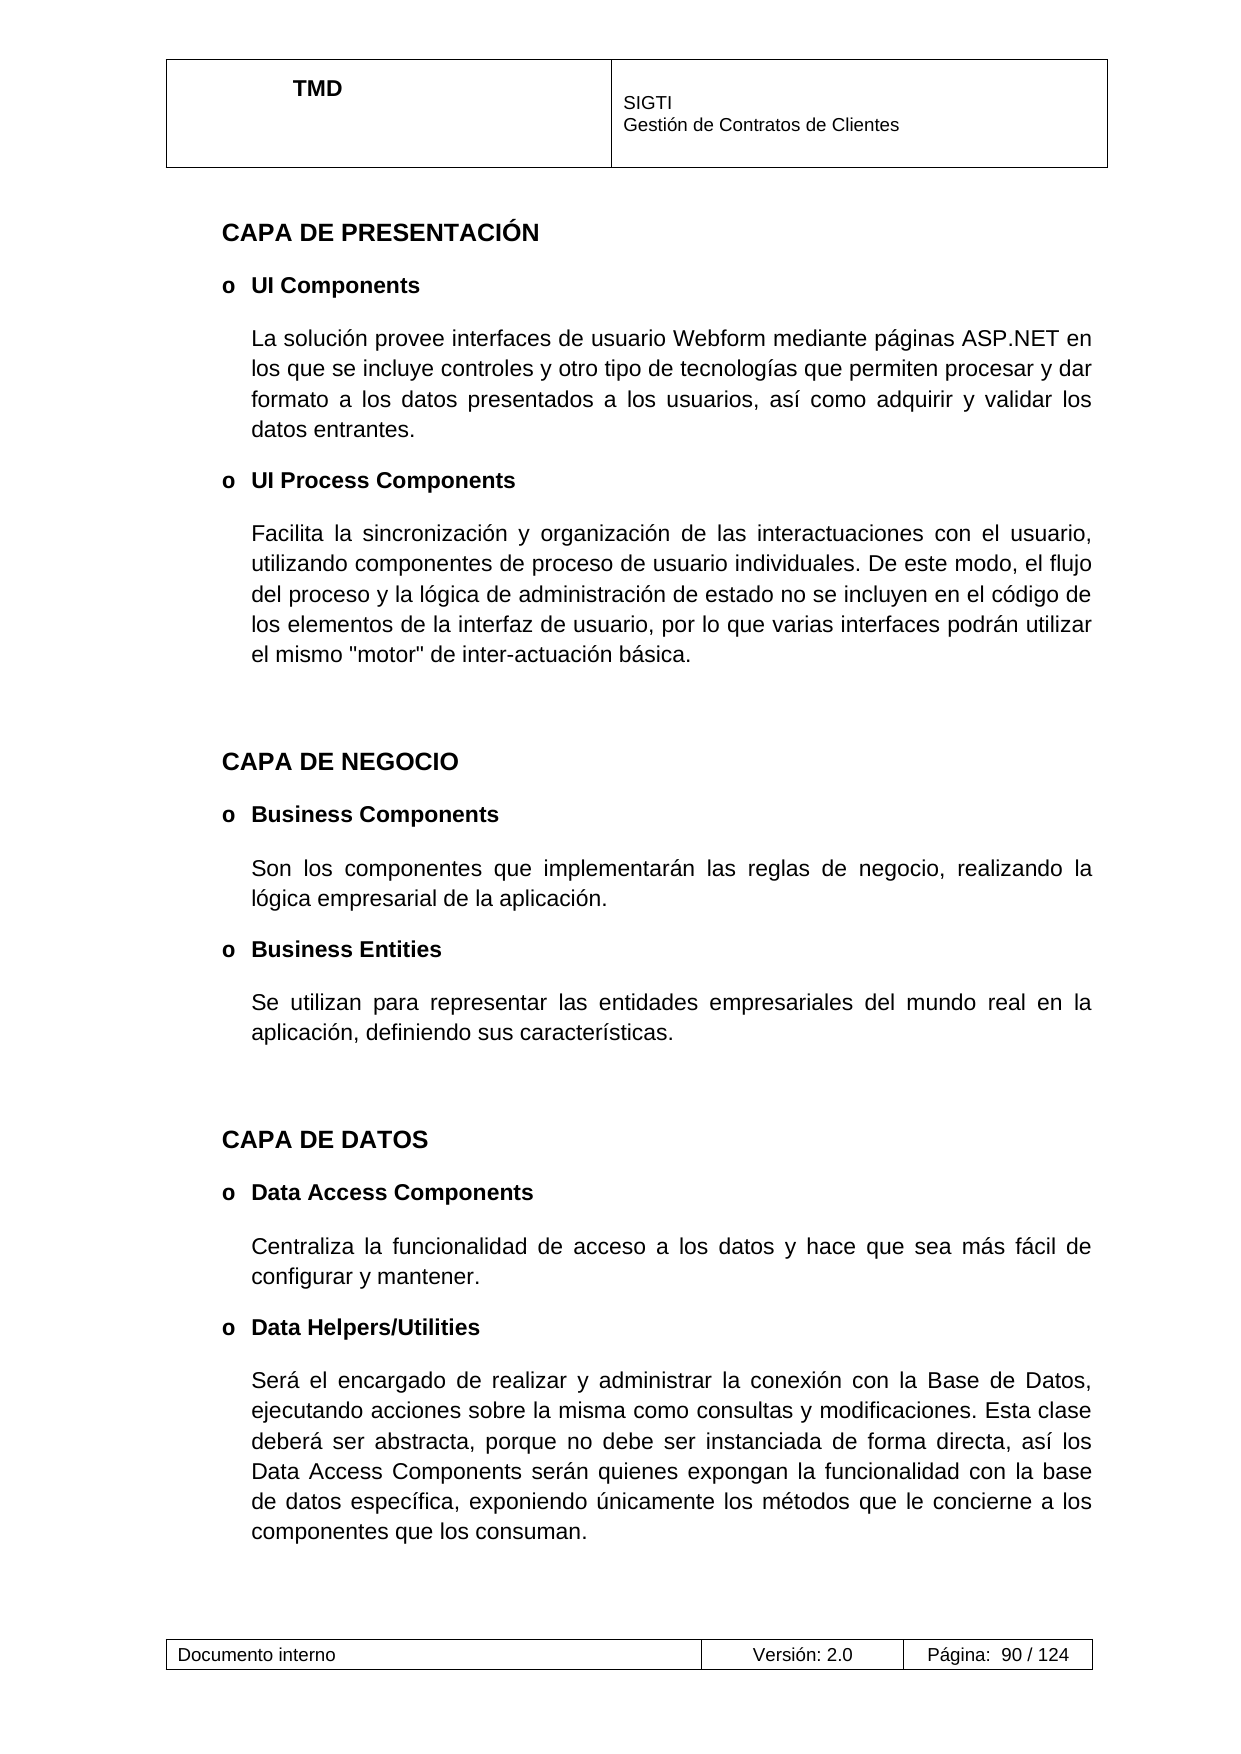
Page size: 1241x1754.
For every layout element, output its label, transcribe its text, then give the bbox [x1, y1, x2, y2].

text Facilita la sincronización y organización de las interactuaciones con el usuario, utilizando componentes de proceso de usuario individuales. De este modo, el flujo del proceso y la lógica de administración de estado no se incluyen en el código de los elementos de la interfaz de usuario, por lo que varias interfaces podrán utilizar el mismo "motor" de inter-actuación básica. [251, 520, 1092, 667]
list Data Access Components [222, 1179, 1092, 1208]
text Son los componentes que implementarán las reglas de negocio, realizando la lógica empresarial de la aplicación. [251, 854, 1092, 911]
text La solución provee interfaces de usuario Webform mediante páginas ASP.NET en los que se incluye controles y otro tipo de tecnologías que permiten procesar y dar formato a los datos presentados a los usuarios, así como adquirir y validar los datos entrantes. [251, 325, 1092, 442]
list Business Entities [222, 936, 1092, 964]
text Se utilizan para representar las entidades empresariales del mundo real en la aplicación, definiendo sus características. [251, 989, 1092, 1046]
list UI Process Components [222, 467, 1092, 495]
list CAPA DE PRESENTACIÓN [222, 218, 1092, 247]
list CAPA DE NEGOCIO [222, 747, 1092, 776]
list CAPA DE DATOS [222, 1126, 1092, 1154]
list Data Helpers/Utilities [222, 1314, 1092, 1342]
text Centraliza la funcionalidad de acceso a los datos y hace que sea más fácil de configurar y mantener. [251, 1233, 1092, 1289]
text Será el encargado de realizar y administrar la conexión con de Datos, ejecutando acciones sobre la misma como consultas y modificaciones. Esta clase deberá ser abstracta, porque no debe ser instanciada de forma directa, así los Data Access Components serán quienes expongan la funcionalidad con la base de datos específica, exponiendo únicamente los métodos que le concierne a los componentes que los consuman. [251, 1367, 1092, 1545]
list Business Components [222, 801, 1092, 829]
list UI Components [222, 272, 1092, 300]
